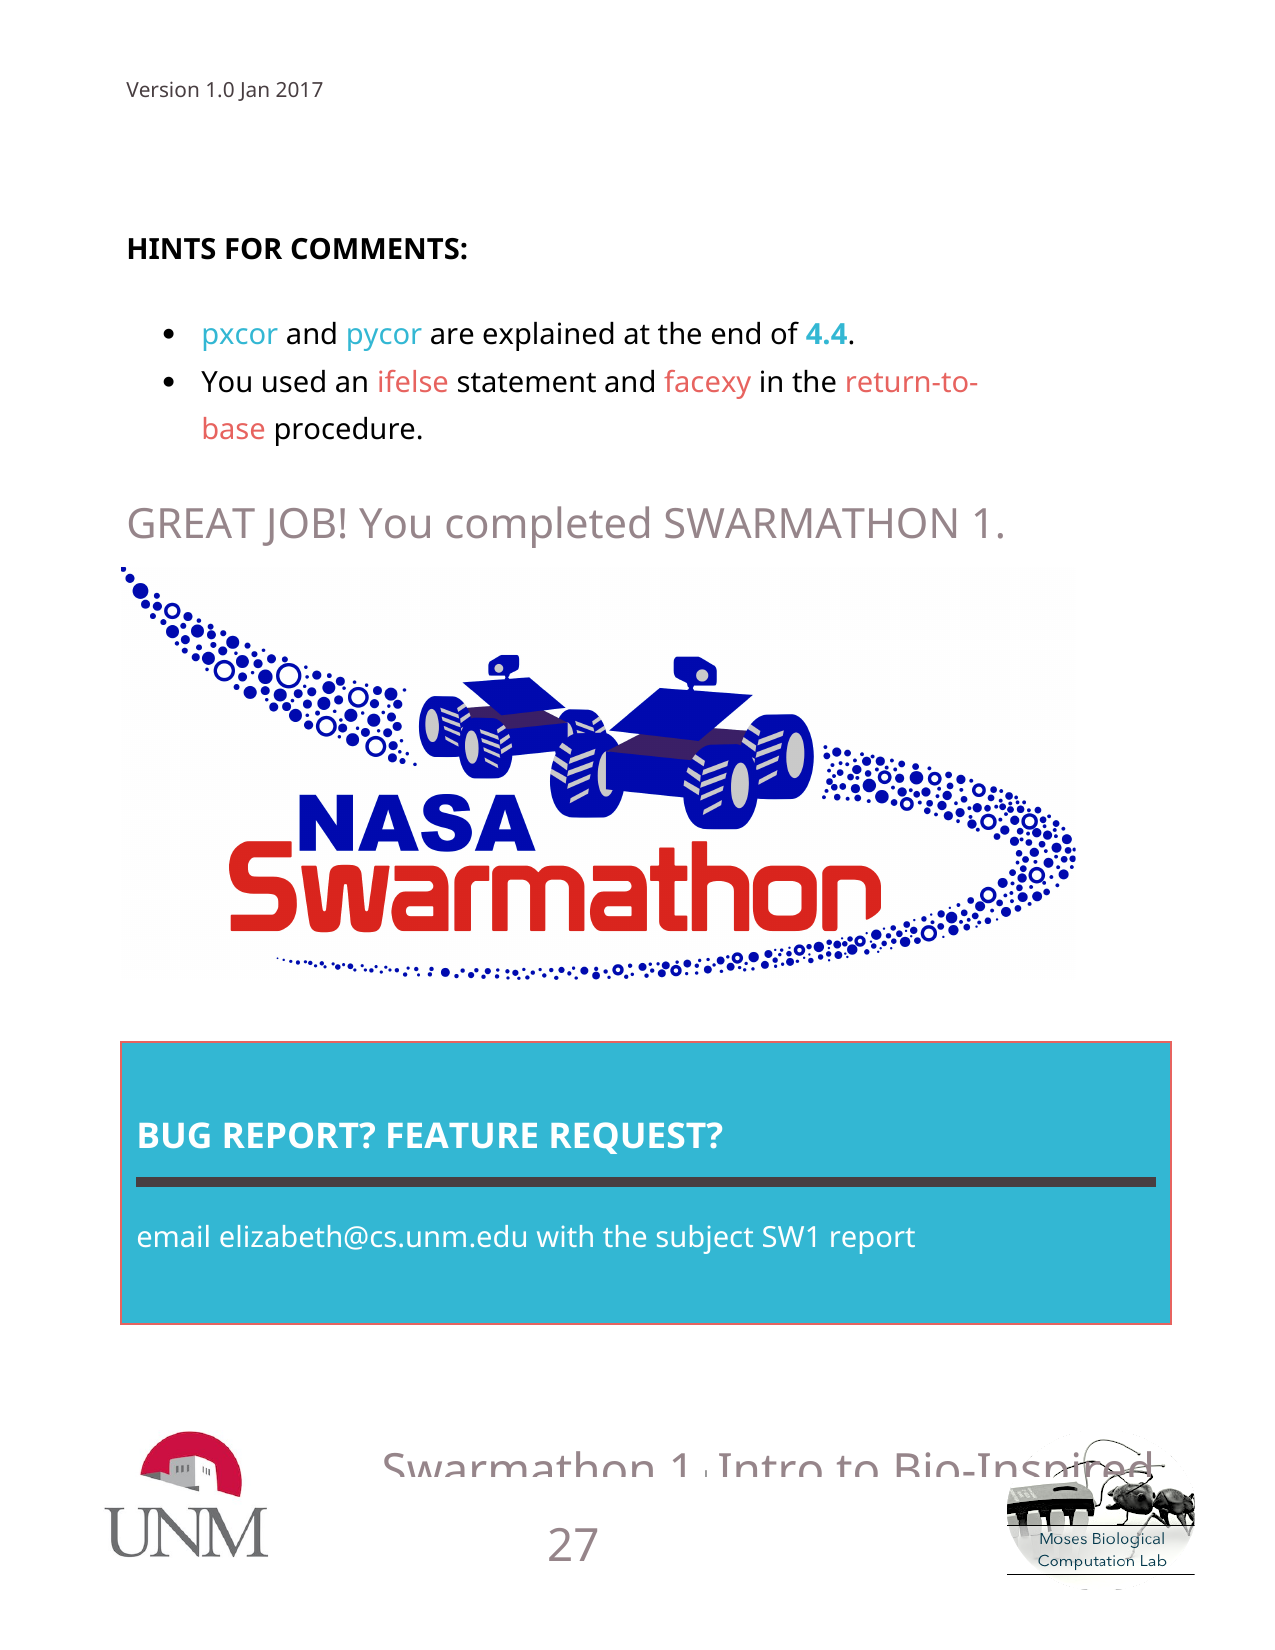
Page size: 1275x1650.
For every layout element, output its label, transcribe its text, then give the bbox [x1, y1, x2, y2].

list You used an ifelse statement and facexy in the return-to-base procedure. [163, 361, 1020, 448]
text GREAT JOB! You completed SWARMATHON 1. [126, 494, 1020, 550]
picture [121, 567, 1076, 980]
picture [103, 1430, 269, 1558]
text HINTS FOR COMMENTS: [126, 228, 1020, 268]
picture [1007, 1431, 1195, 1590]
list pxcor and pycor are explained at the end of 4.4. [163, 313, 1020, 353]
